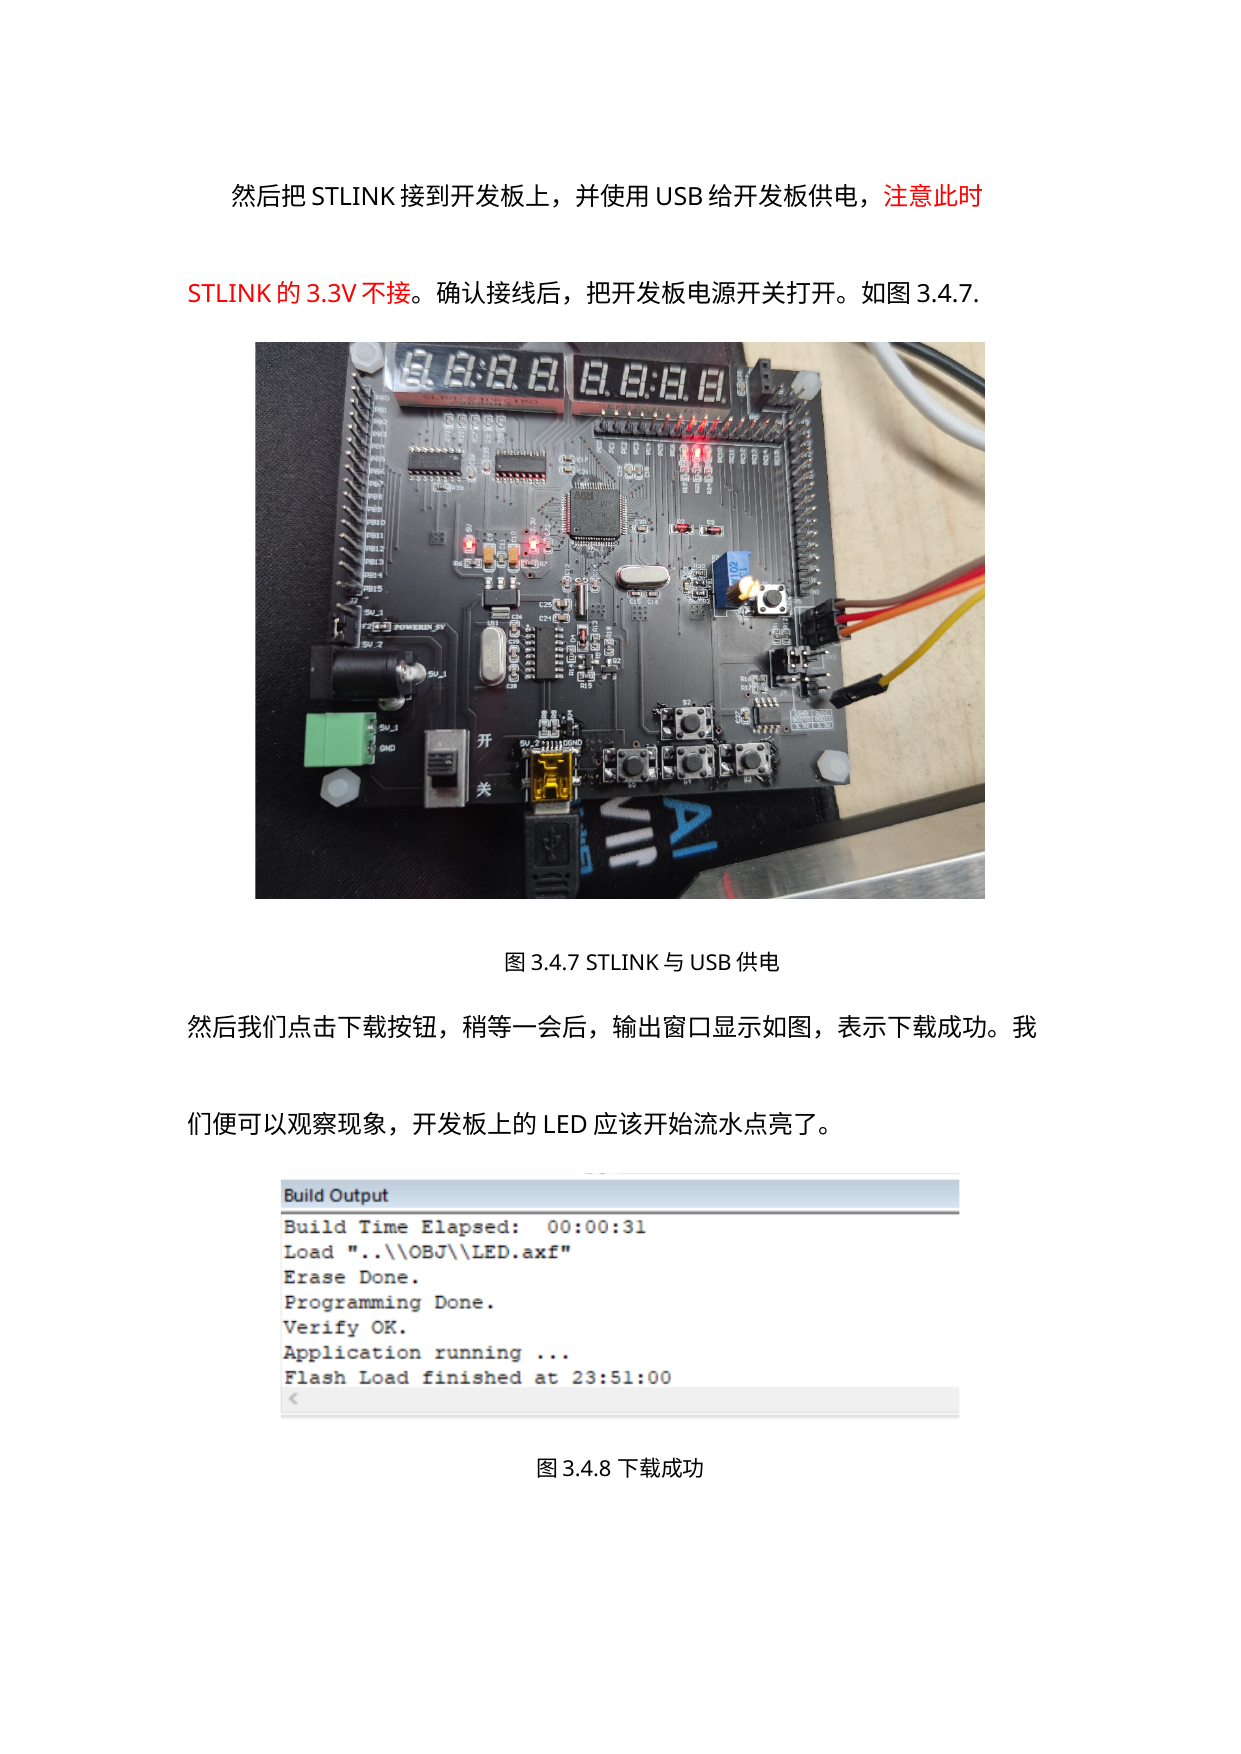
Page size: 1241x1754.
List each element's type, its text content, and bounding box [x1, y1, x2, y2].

text 图3.4.7 STLINK与USB供电 [187, 944, 1053, 977]
picture [255, 342, 985, 899]
text 图3.4.8 下载成功 [187, 1451, 1053, 1483]
text 然后把STLINK接到开发板上，并使用USB给开发板供电，注意此时STLINK的3.3V不接。确认接线后，把开发板电源开关打开。如图3.4.7. [187, 162, 1053, 324]
text 然后我们点击下载按钮，稍等一会后，输出窗口显示如图，表示下载成功。我们便可以观察现象，开发板上的LED应该开始流水点亮了。 [187, 993, 1053, 1155]
picture [280, 1173, 960, 1419]
